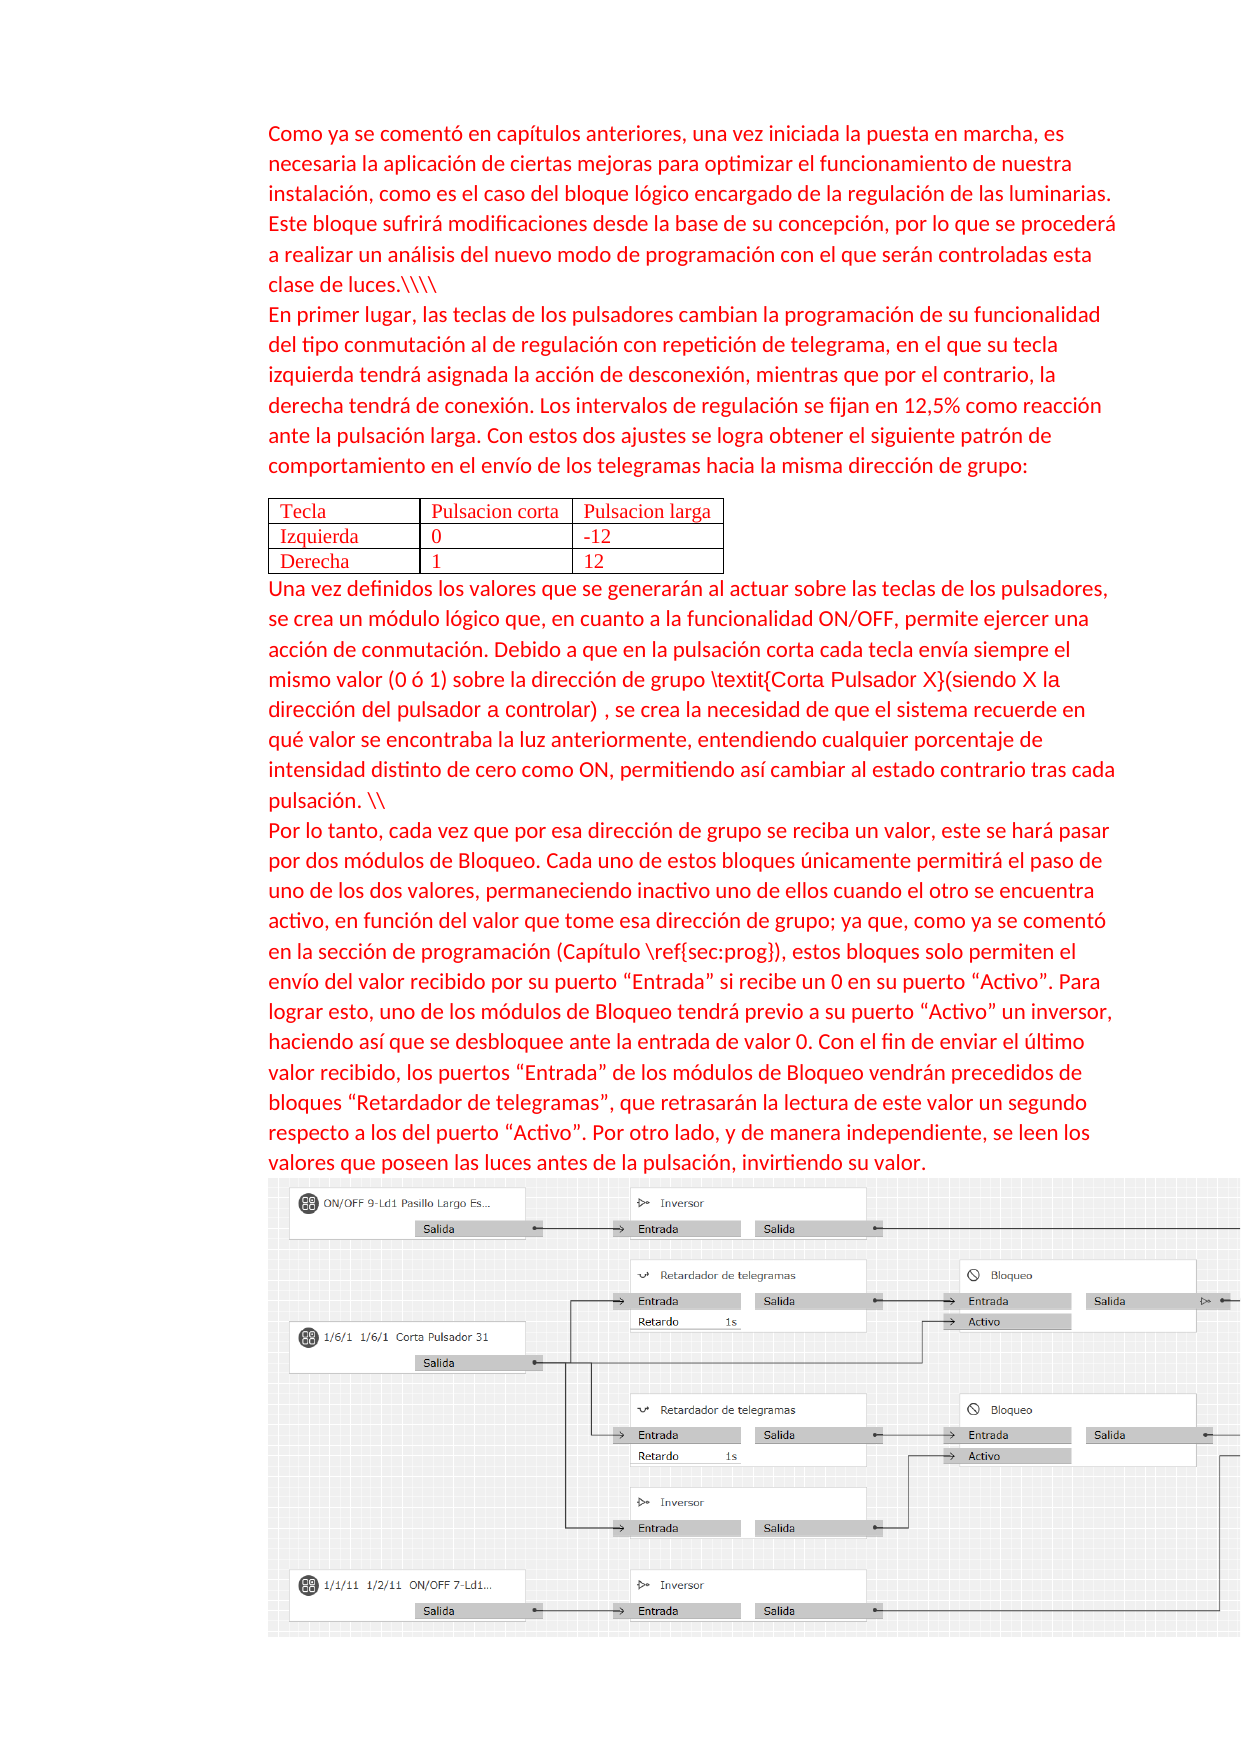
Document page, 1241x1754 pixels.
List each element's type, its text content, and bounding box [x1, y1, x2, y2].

table_header Pulsacion corta [421, 499, 572, 523]
table_cell 0 [421, 524, 572, 548]
table_cell 12 [573, 549, 723, 573]
table_cell -12 [573, 524, 723, 548]
picture [268, 1178, 1241, 1637]
list Una vez definidos los valores que se generarán al actuar sobre las teclas de los pulsadores, se crea un módulo lógico que, en cuanto a la funcionalidad ON/OFF, permite ejercer una acción de conmutación. Debido a que en la pulsación corta cada tecla envía siempre el mismo valor (0 ó 1) sobre la dirección de grupo \textit{Corta Pulsador X}(siendo X la dirección del pulsador a controlar) , se crea la necesidad de que el sistema recuerde en qué valor se encontraba la luz anteriormente, entendiendo cualquier porcentaje de intensidad distinto de cero como ON, permitiendo así cambiar al estado contrario tras cada pulsación. \\ [268, 574, 1122, 814]
list Como ya se comentó en capítulos anteriores, una vez iniciada la puesta en marcha, es necesaria la aplicación de ciertas mejoras para optimizar el funcionamiento de nuestra instalación, como es el caso del bloque lógico encargado de la regulación de las luminarias. Este bloque sufrirá modificaciones desde la base de su concepción, por lo que se procederá a realizar un análisis del nuevo modo de programación con el que serán controladas esta clase de luces.\\\\ [268, 119, 1122, 298]
list Por lo tanto, cada vez que por esa dirección de grupo se reciba un valor, este se hará pasar por dos módulos de Bloqueo. Cada uno de estos bloques únicamente permitirá el paso de uno de los dos valores, permaneciendo inactivo uno de ellos cuando el otro se encuentra activo, en función del valor que tome esa dirección de grupo; ya que, como ya se comentó en la sección de programación (Capítulo \ref{sec:prog}), estos bloques solo permiten el envío del valor recibido por su puerto “Entrada” si recibe un 0 en su puerto “Activo”. Para lograr esto, uno de los módulos de Bloqueo tendrá previo a su puerto “Activo” un inversor, haciendo así que se desbloquee ante la entrada de valor 0. Con el fin de enviar el último valor recibido, los puertos “Entrada” de los módulos de Bloqueo vendrán precedidos de bloques “Retardador de telegramas”, que retrasarán la lectura de este valor un segundo respecto a los del puerto “Activo”. Por otro lado, y de manera independiente, se leen los valores que poseen las luces antes de la pulsación, invirtiendo su valor. [268, 816, 1122, 1176]
table_cell Derecha [269, 549, 419, 573]
table_cell Izquierda [269, 524, 419, 548]
list En primer lugar, las teclas de los pulsadores cambian la programación de su funcionalidad del tipo conmutación al de regulación con repetición de telegrama, en el que su tecla izquierda tendrá asignada la acción de desconexión, mientras que por el contrario, la derecha tendrá de conexión. Los intervalos de regulación se fijan en 12,5% como reacción ante la pulsación larga. Con estos dos ajustes se logra obtener el siguiente patrón de comportamiento en el envío de los telegramas hacia la misma dirección de grupo: [268, 300, 1122, 479]
table_header Tecla [269, 499, 419, 523]
table_header Pulsacion larga [573, 499, 723, 523]
table_cell 1 [421, 549, 572, 573]
